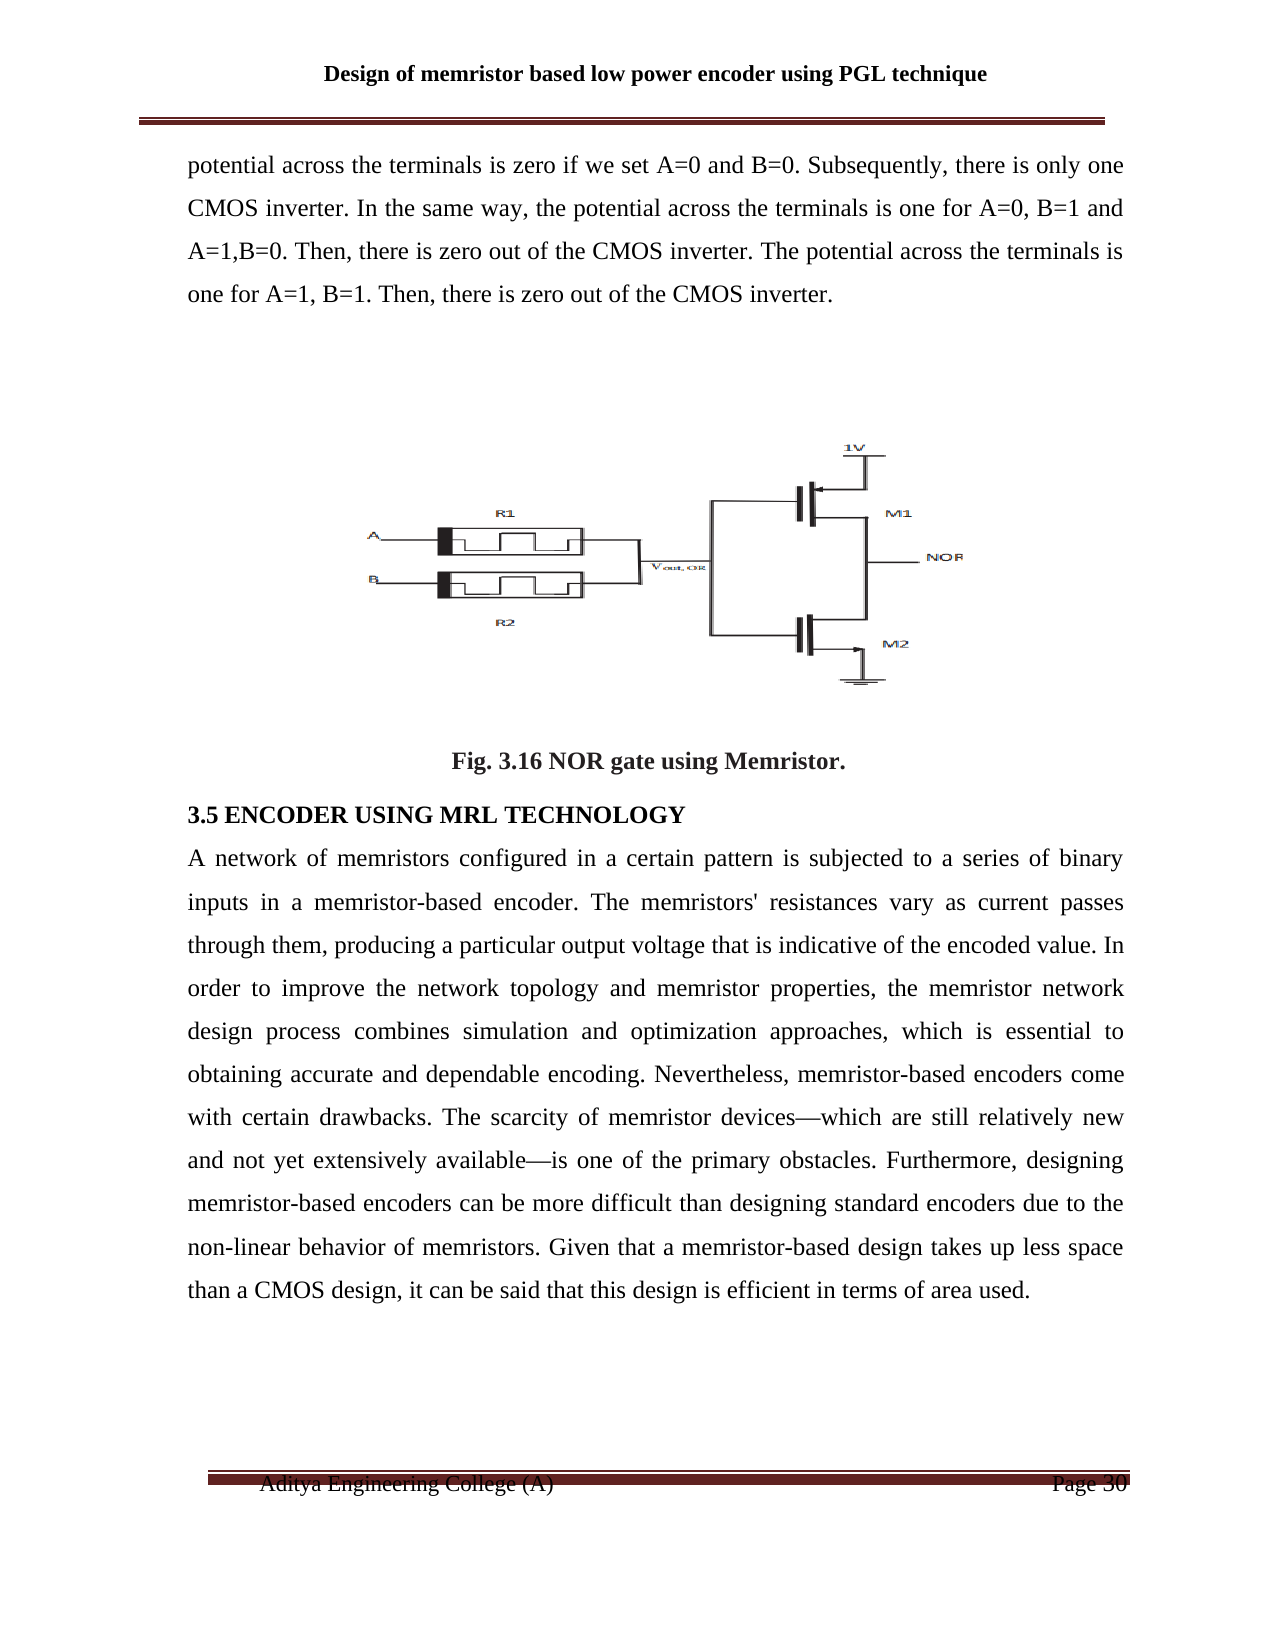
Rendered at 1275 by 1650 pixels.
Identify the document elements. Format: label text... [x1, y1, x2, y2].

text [187, 150, 1125, 308]
text Fig. 3.16 NOR gate using Memristor. [187, 746, 1125, 775]
picture [350, 432, 963, 693]
text A network of memristors configured in a certain pattern is subjected to a series of binary inputs in a memristor-based encoder. The memristors' resistances vary as current passes through them, producing a particular output voltage that is indicative of the encoded value. In order to improve the network topology and memristor properties, the memristor network design process combines simulation and optimization approaches, which is essential to obtaining accurate and dependable encoding. Nevertheless, memristor-based encoders come with certain drawbacks. The scarcity of memristor devices—which are still relatively new and not yet extensively available—is one of the primary obstacles. Furthermore, designing memristor-based encoders can be more difficult than designing standard encoders due to the non-linear behavior of memristors. Given that a memristor-based design takes up less space than a CMOS design, it can be said that this design is efficient in terms of area used. [187, 843, 1125, 1303]
text 3.5 ENCODER USING MRL TECHNOLOGY [187, 800, 1125, 829]
